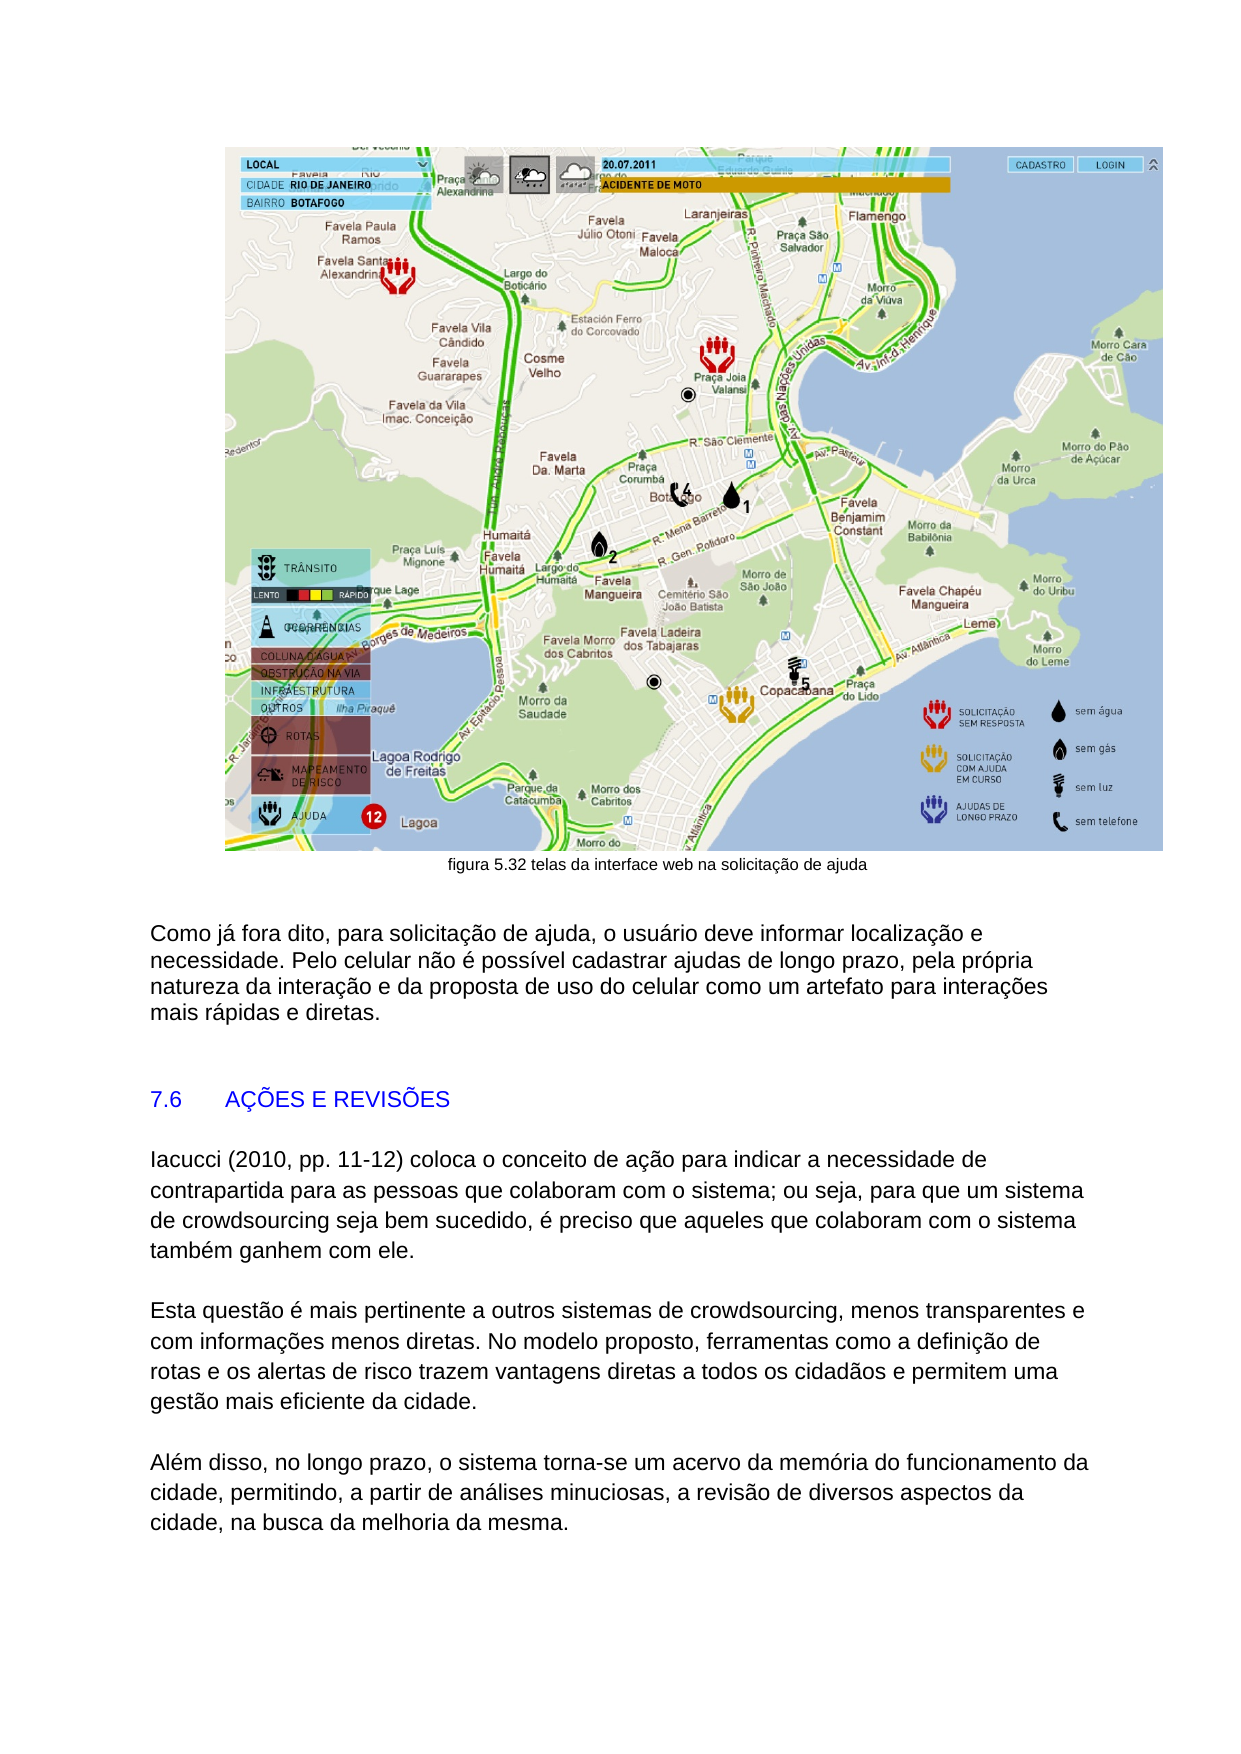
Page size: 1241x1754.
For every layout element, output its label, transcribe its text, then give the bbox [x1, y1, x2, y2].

text figura 5.32 telas da interface web na solicitação de ajuda [225, 854, 1090, 873]
picture [225, 147, 1163, 851]
text Além disso, no longo prazo, o sistema torna-se um acervo da memória do funcionamento da cidade, permitindo, a partir de análises minuciosas, a revisão de diversos aspectos da cidade, na busca da melhoria da mesma. [150, 1448, 1090, 1535]
text Esta questão é mais pertinente a outros sistemas de crowdsourcing, menos transparentes e com informações menos diretas. No modelo proposto, ferramentas como a definição de rotas e os alertas de risco trazem vantagens diretas a todos os cidadãos e permitem uma gestão mais eficiente da cidade. [150, 1297, 1090, 1414]
text Como já fora dito, para solicitação de ajuda, o usuário deve informar localização e necessidade. Pelo celular não é possível cadastrar ajudas de longo prazo, pela própria natureza da interação e da proposta de uso do celular como um artefato para interações mais rápidas e diretas. [150, 920, 1090, 1026]
text 7.6 AÇÕES E REVISÕES [150, 1086, 1090, 1112]
text Iacucci (2010, pp. 11-12) coloca o conceito de ação para indicar a necessidade de contrapartida para as pessoas que colaboram com o sistema; ou seja, para que um sistema de crowdsourcing seja bem sucedido, é preciso que aqueles que colaboram com o sistema também ganhem com ele. [150, 1146, 1090, 1263]
